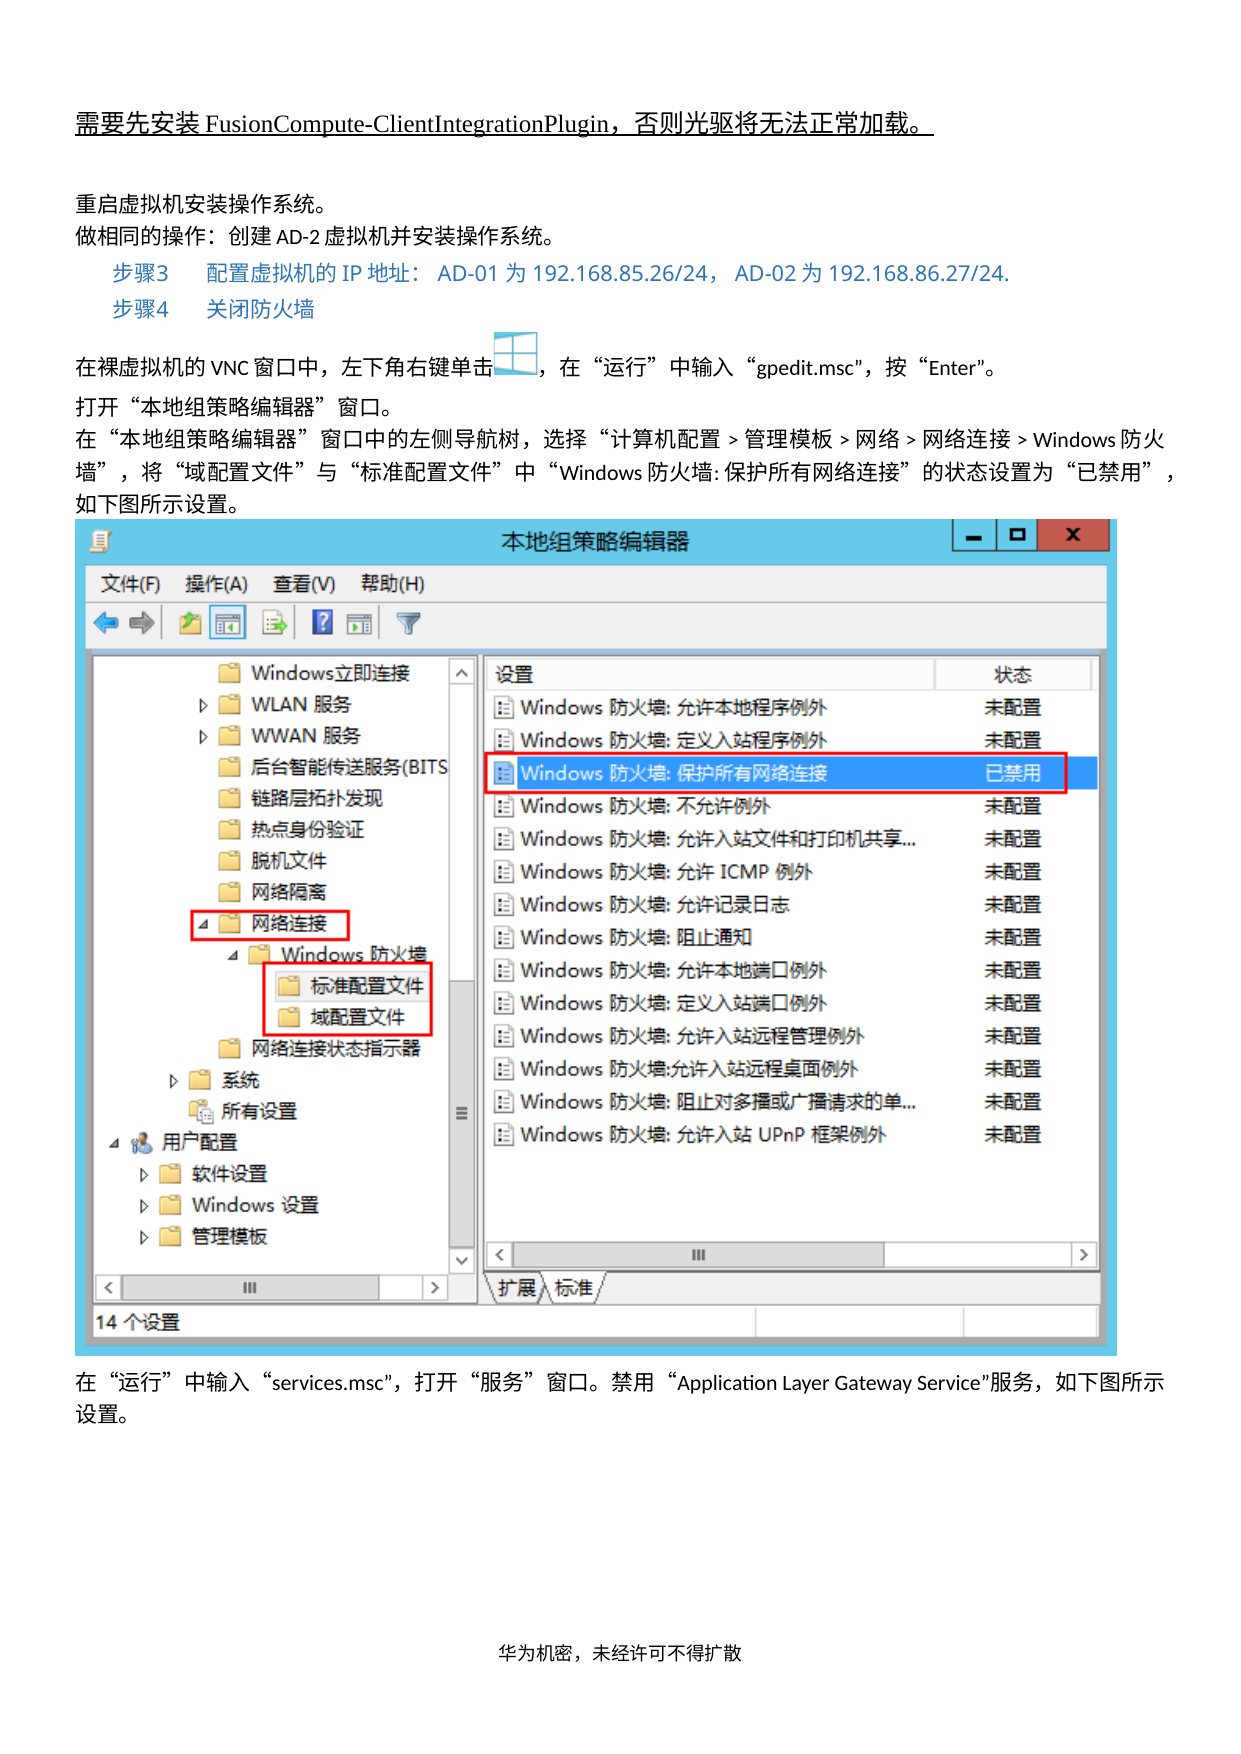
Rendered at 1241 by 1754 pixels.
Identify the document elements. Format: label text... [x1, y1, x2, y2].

subtitle 配置虚拟机的IP地址： AD-01 为 192.168.85.26/24， AD-02为 192.168.86.27/24. [112, 255, 1165, 288]
text 需要先安装FusionCompute-ClientIntegrationPlugin，否则光驱将无法正常加载。 [75, 89, 1165, 154]
picture [493, 332, 538, 375]
text 在“运行”中输入“services.msc”，打开“服务”窗口。禁用“Application Layer Gateway Service”服务，如下图所示设置。 [75, 1364, 1165, 1429]
subtitle 关闭防火墙 [112, 292, 1165, 324]
text 做相同的操作：创建AD-2虚拟机并安装操作系统。 [75, 219, 1165, 251]
picture [75, 519, 1118, 1356]
text 重启虚拟机安装操作系统。 [75, 186, 1165, 219]
text 在裸虚拟机的VNC窗口中，左下角右键单击，在“运行”中输入“gpedit.msc”，按“Enter”。 [75, 324, 1165, 389]
text 在“本地组策略编辑器”窗口中的左侧导航树，选择“计算机配置 > 管理模板 > 网络 > 网络连接 > Windows防火墙”，将“域配置文件”与“标准配置文件”中“Windows 防火墙: 保护所有网络连接”的状态设置为“已禁用”，如下图所示设置。 [75, 422, 1165, 519]
text 打开“本地组策略编辑器”窗口。 [75, 389, 1165, 422]
